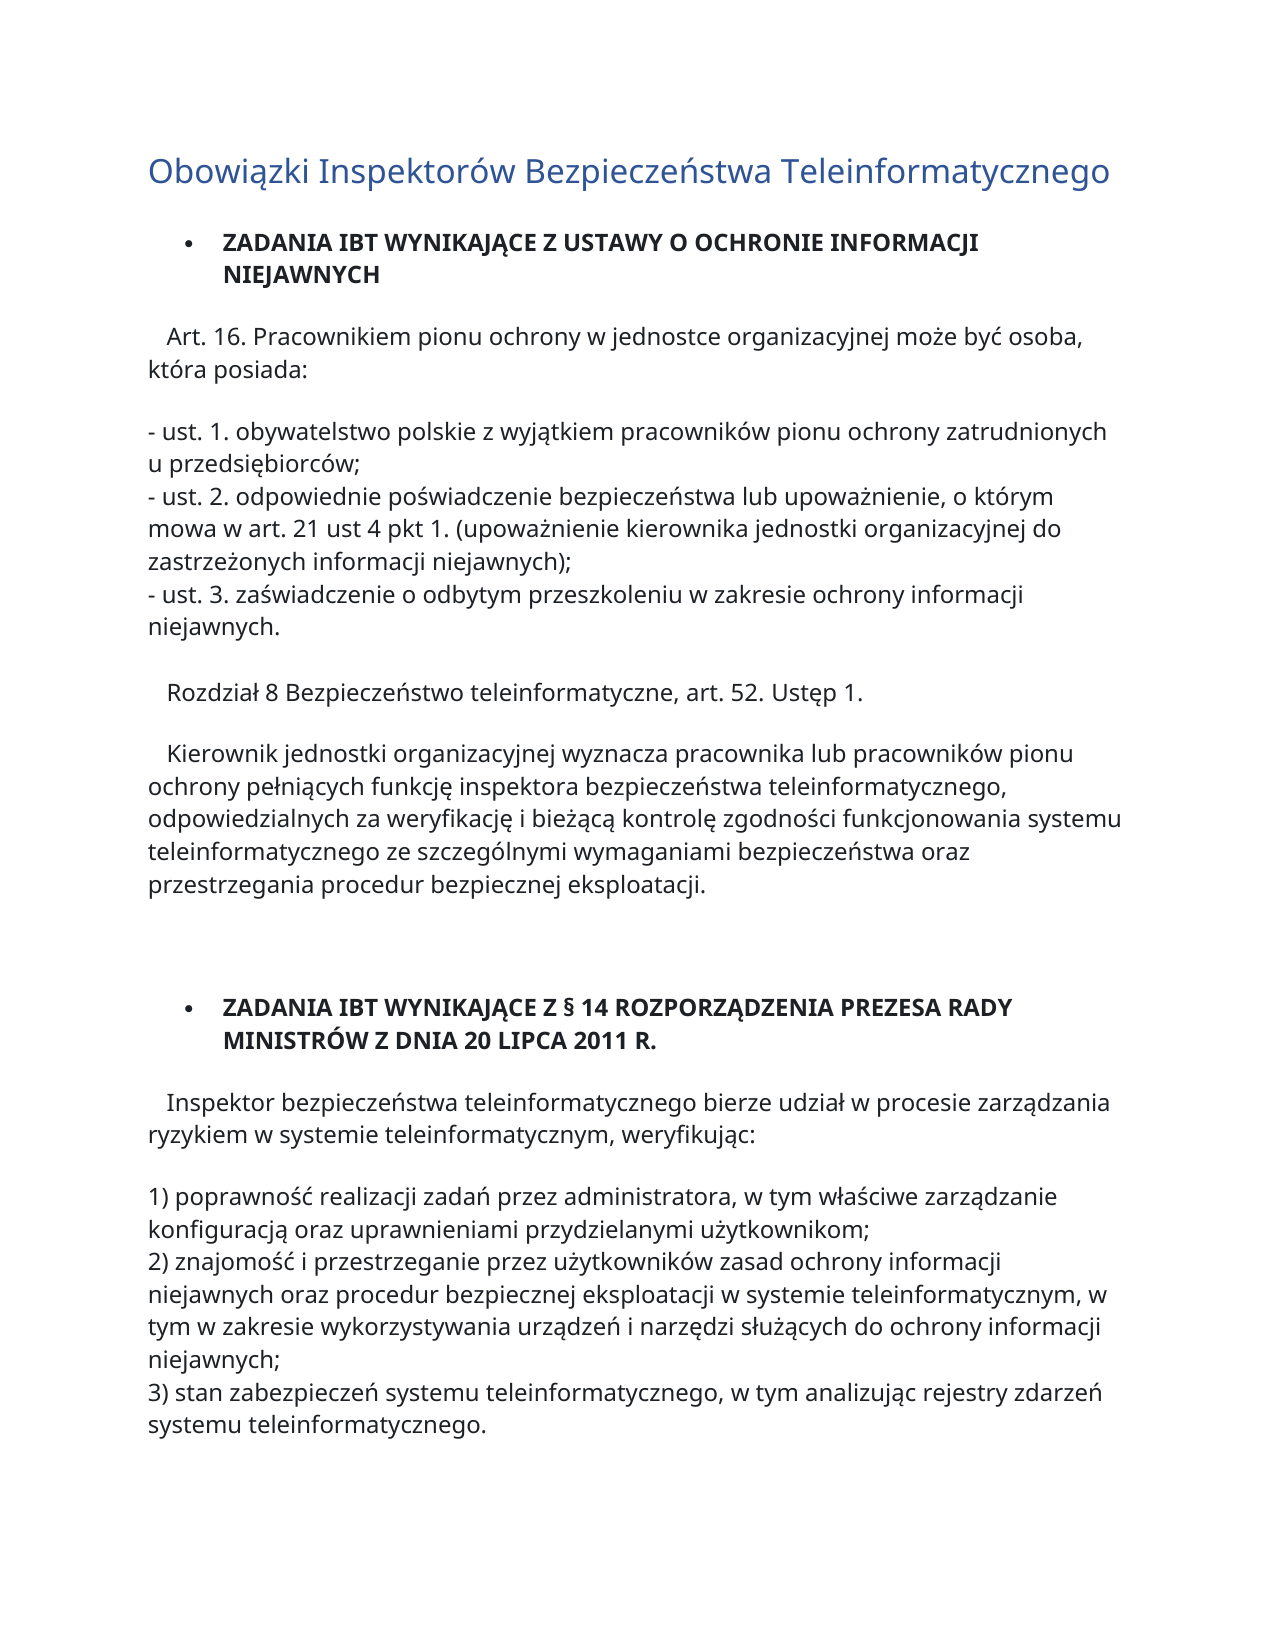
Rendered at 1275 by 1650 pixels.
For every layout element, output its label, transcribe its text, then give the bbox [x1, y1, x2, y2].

text - ust. 2. odpowiednie poświadczenie bezpieczeństwa lub upoważnienie, o którym mowa w art. 21 ust 4 pkt 1. (upoważnienie kierownika jednostki organizacyjnej do zastrzeżonych informacji niejawnych); [148, 480, 1127, 577]
text - ust. 3. zaświadczenie o odbytym przeszkoleniu w zakresie ochrony informacji niejawnych. [148, 577, 1127, 643]
text Art. 16. Pracownikiem pionu ochrony w jednostce organizacyjnej może być osoba, która posiada: [148, 320, 1127, 385]
list ZADANIA IBT WYNIKAJĄCE Z § 14 ROZPORZĄDZENIA PREZESA RADY MINISTRÓW Z DNIA 20 LIPCA 2011 R. [185, 991, 1127, 1056]
text 3) stan zabezpieczeń systemu teleinformatycznego, w tym analizując rejestry zdarzeń systemu teleinformatycznego. [148, 1375, 1127, 1441]
text Rozdział 8 Bezpieczeństwo teleinformatyczne, art. 52. Ustęp 1. [148, 675, 1127, 708]
subtitle Obowiązki Inspektorów Bezpieczeństwa Teleinformatycznego [148, 148, 1127, 193]
list ZADANIA IBT WYNIKAJĄCE Z USTAWY O OCHRONIE INFORMACJI NIEJAWNYCH [185, 226, 1127, 291]
text 2) znajomość i przestrzeganie przez użytkowników zasad ochrony informacji niejawnych oraz procedur bezpiecznej eksploatacji w systemie teleinformatycznym, w tym w zakresie wykorzystywania urządzeń i narzędzi służących do ochrony informacji niejawnych; [148, 1245, 1127, 1375]
text Inspektor bezpieczeństwa teleinformatycznego bierze udział w procesie zarządzania ryzykiem w systemie teleinformatycznym, weryfikując: [148, 1085, 1127, 1151]
text Kierownik jednostki organizacyjnej wyznacza pracownika lub pracowników pionu ochrony pełniących funkcję inspektora bezpieczeństwa teleinformatycznego, odpowiedzialnych za weryfikację i bieżącą kontrolę zgodności funkcjonowania systemu teleinformatycznego ze szczególnymi wymaganiami bezpieczeństwa oraz przestrzegania procedur bezpiecznej eksploatacji. [148, 737, 1127, 900]
text - ust. 1. obywatelstwo polskie z wyjątkiem pracowników pionu ochrony zatrudnionych u przedsiębiorców; [148, 414, 1127, 480]
text 1) poprawność realizacji zadań przez administratora, w tym właściwe zarządzanie konfiguracją oraz uprawnieniami przydzielanymi użytkownikom; [148, 1180, 1127, 1245]
